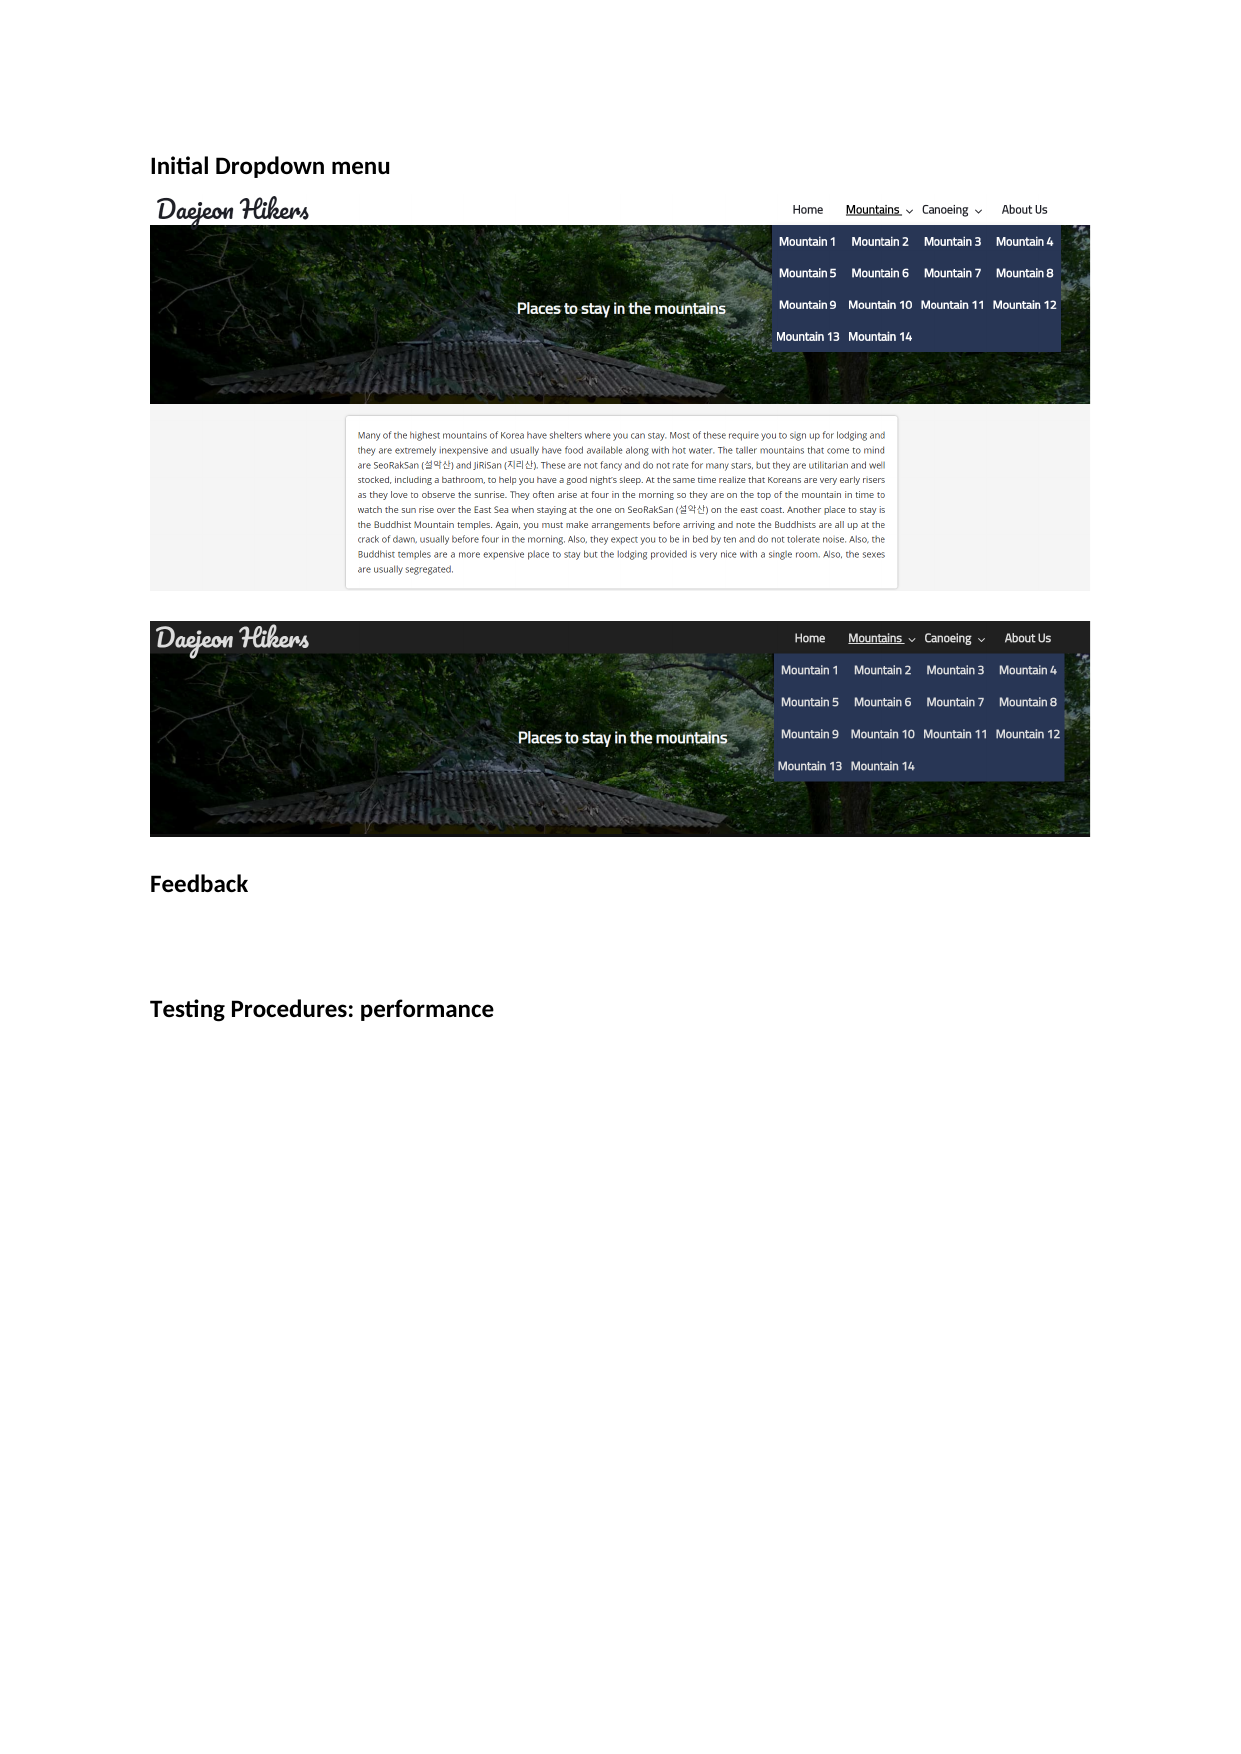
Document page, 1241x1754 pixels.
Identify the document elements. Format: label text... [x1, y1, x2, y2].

picture [150, 621, 1091, 837]
text Initial Dropdown menu [150, 150, 1090, 194]
text Feedback [150, 869, 1090, 899]
text Testing Procedures: performance [150, 993, 1090, 1024]
picture [150, 194, 1091, 591]
